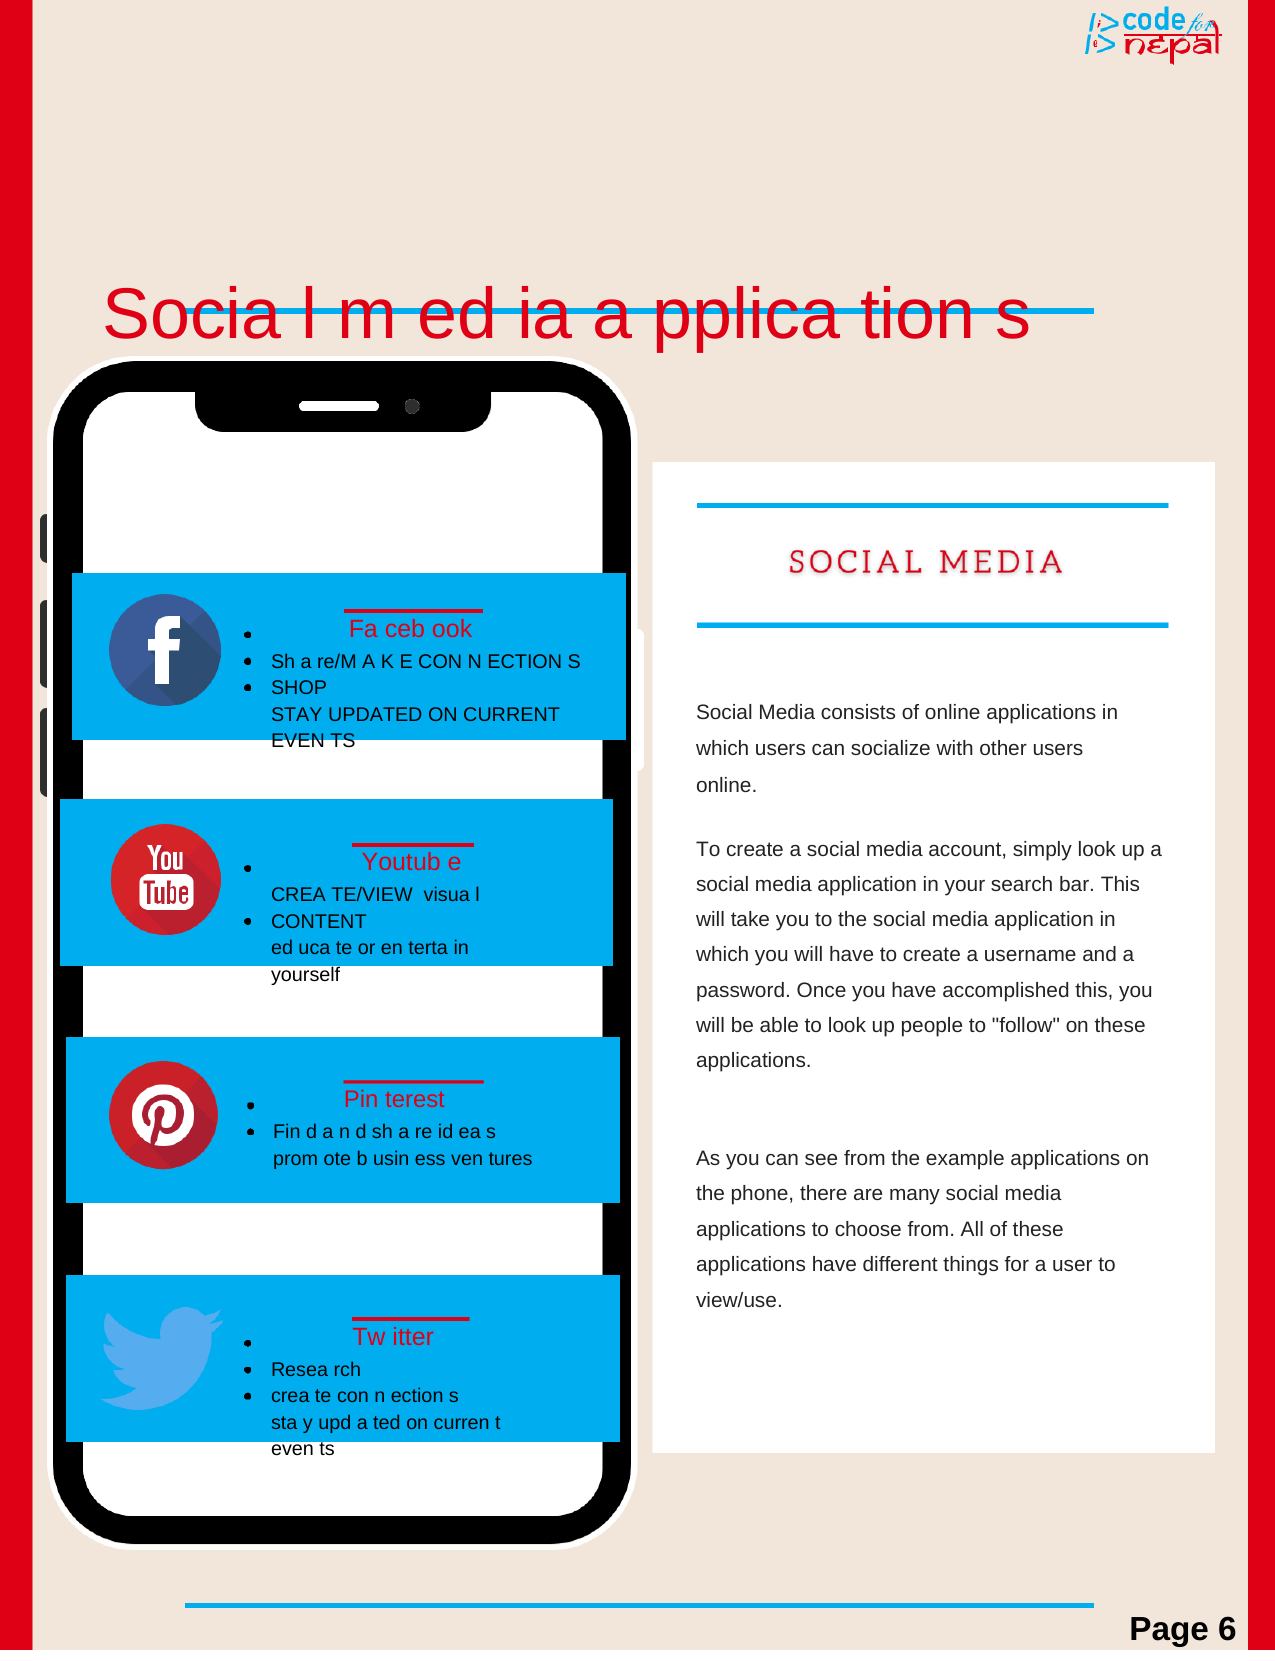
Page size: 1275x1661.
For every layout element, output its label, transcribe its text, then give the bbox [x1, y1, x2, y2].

text Page 6 [1129, 1609, 1242, 1648]
text yourself [271, 962, 621, 985]
text Fa ceb ook [200, 614, 621, 642]
text Social Media consists of online applications in which users can socialize with other users online. [696, 700, 1137, 797]
text SHOP [271, 676, 621, 699]
text Socia l m ed ia a pplica tion s [102, 271, 1242, 354]
text To create a social media account, simply look up a social media application in your search bar. This will take you to the social media application in which you will have to create a username and a password. Once you have accomplished this, you will be able to look up people to "follow" on these applications. [696, 837, 1164, 1072]
text Fin d a n d sh a re id ea s [273, 1120, 621, 1143]
text STAY UPDATED ON CURRENT [271, 703, 621, 725]
text EVEN TS [271, 729, 621, 752]
picture [0, 0, 1275, 1650]
text crea te con n ection s [271, 1384, 621, 1407]
text As you can see from the example applications on the phone, there are many social media applications to choose from. All of these applications have different things for a user to view/use. [696, 1146, 1154, 1311]
text Resea rch [271, 1358, 621, 1380]
text Tw itter [352, 1322, 621, 1351]
text even ts [271, 1437, 621, 1460]
text CREA TE/VIEW visua l [271, 883, 621, 906]
text ed uca te or en terta in [271, 936, 621, 959]
text CONTENT [271, 909, 621, 932]
text Pin terest [344, 1085, 621, 1113]
text sta y upd a ted on curren t [271, 1411, 621, 1433]
text Sh a re/M A K E CON N ECTION S [271, 650, 621, 672]
text prom ote b usin ess ven tures [273, 1147, 621, 1169]
text Youtub e [202, 847, 621, 876]
